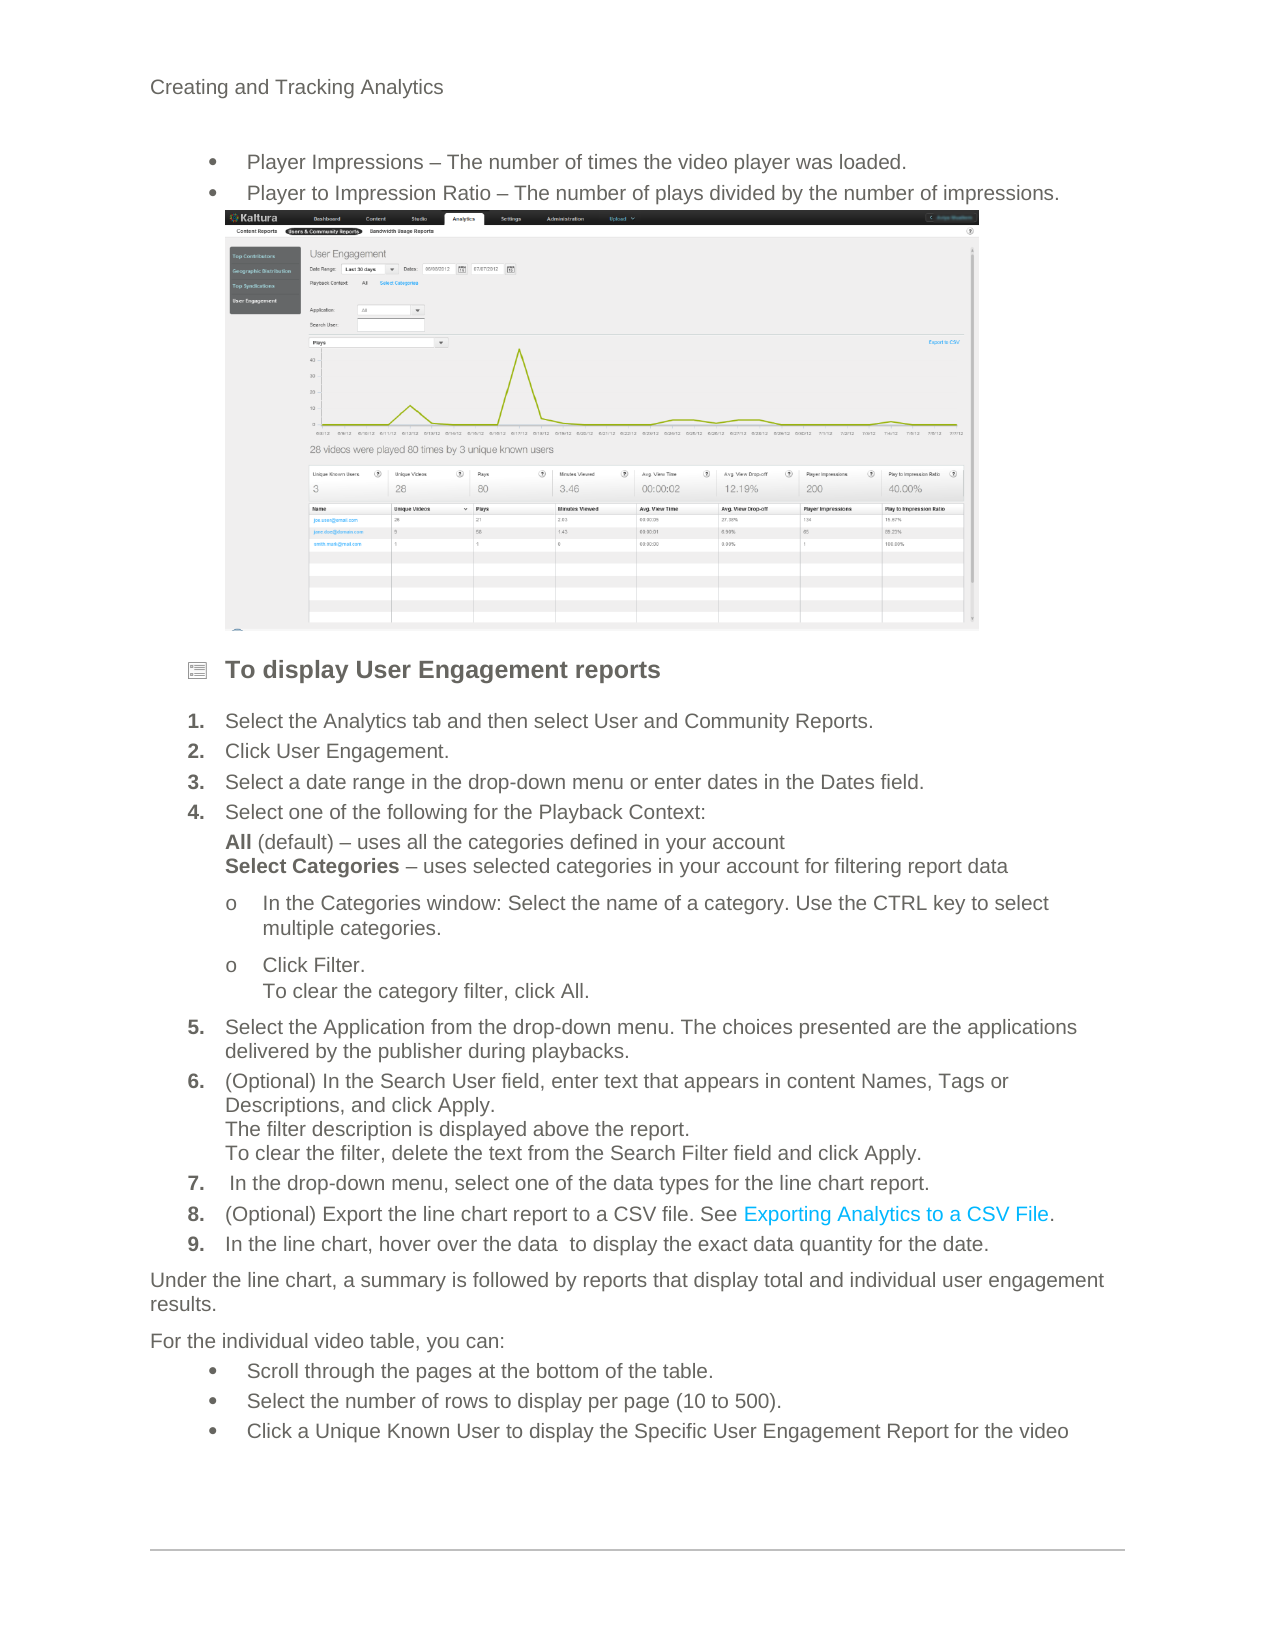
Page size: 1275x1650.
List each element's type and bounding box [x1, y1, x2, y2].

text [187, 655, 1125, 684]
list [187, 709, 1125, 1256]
picture [188, 662, 208, 679]
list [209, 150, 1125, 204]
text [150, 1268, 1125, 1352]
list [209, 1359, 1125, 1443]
picture [225, 210, 979, 631]
